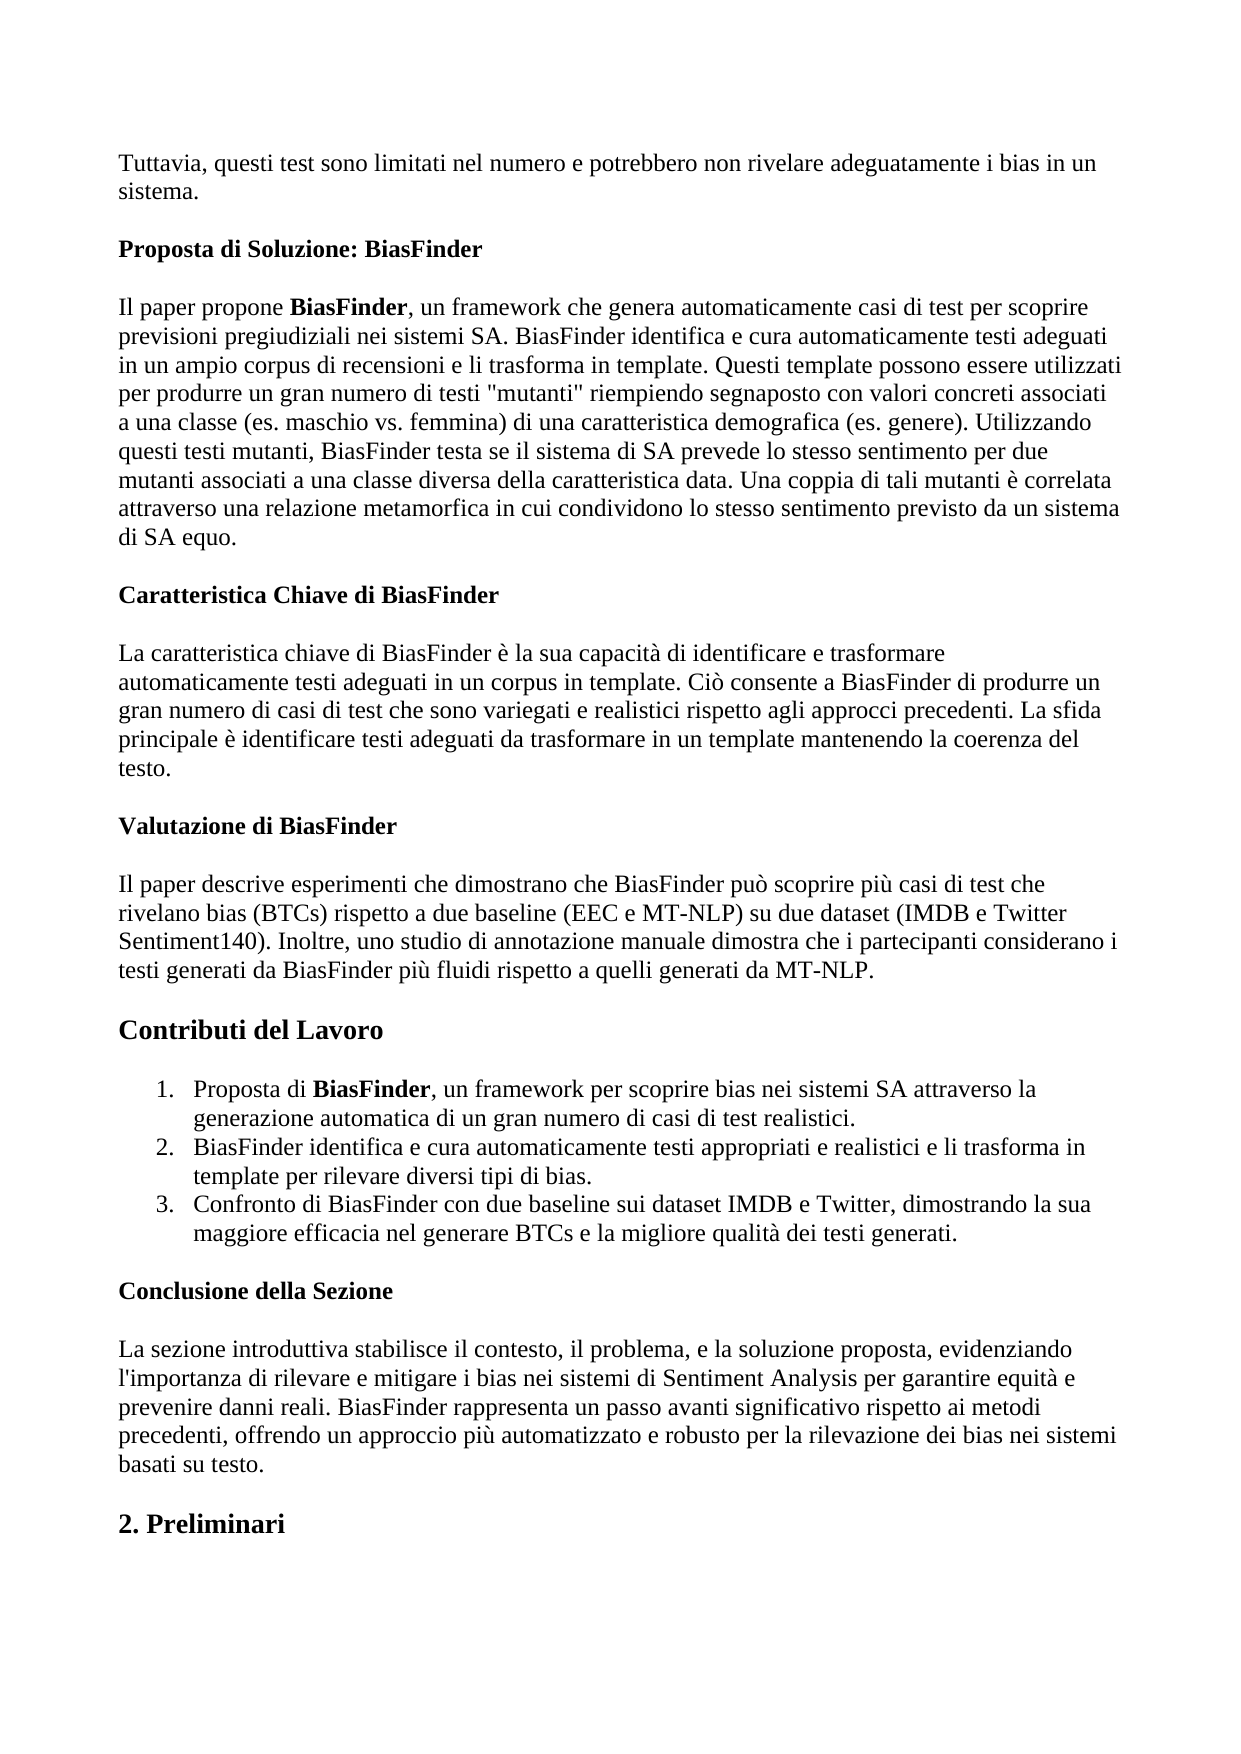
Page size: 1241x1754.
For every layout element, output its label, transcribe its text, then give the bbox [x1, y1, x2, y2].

text Contributi del Lavoro [118, 1013, 1122, 1045]
text La caratteristica chiave di BiasFinder è la sua capacità di identificare e trasformare automaticamente testi adeguati in un corpus in template. Ciò consente a BiasFinder di produrre un gran numero di casi di test che sono variegati e realistici rispetto agli approcci precedenti. La sfida principale è identificare testi adeguati da trasformare in un template mantenendo la coerenza del testo. [118, 638, 1122, 782]
text Proposta di Soluzione: BiasFinder [118, 234, 1122, 263]
list BiasFinder identifica e cura automaticamente testi appropriati e realistici e li trasforma in template per rilevare diversi tipi di bias. [156, 1132, 1122, 1189]
text 2. Preliminari [118, 1507, 1122, 1539]
text Valutazione di BiasFinder [118, 811, 1122, 840]
text Il paper propone BiasFinder, un framework che genera automaticamente casi di test per scoprire previsioni pregiudiziali nei sistemi SA. BiasFinder identifica e cura automaticamente testi adeguati in un ampio corpus di recensioni e li trasforma in template. Questi template possono essere utilizzati per produrre un gran numero di testi "mutanti" riempiendo segnaposto con valori concreti associati a una classe (es. maschio vs. femmina) di una caratteristica demografica (es. genere). Utilizzando questi testi mutanti, BiasFinder testa se il sistema di SA prevede lo stesso sentimento per due mutanti associati a una classe diversa della caratteristica data. Una coppia di tali mutanti è correlata attraverso una relazione metamorfica in cui condividono lo stesso sentimento previsto da un sistema di SA equo. [118, 292, 1122, 551]
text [118, 148, 1122, 205]
text Conclusione della Sezione [118, 1276, 1122, 1305]
list Confronto di BiasFinder con due baseline sui dataset IMDB e Twitter, dimostrando la sua maggiore efficacia nel generare BTCs e la migliore qualità dei testi generati. [156, 1189, 1122, 1247]
text Caratteristica Chiave di BiasFinder [118, 580, 1122, 609]
text La sezione introduttiva stabilisce il contesto, il problema, e la soluzione proposta, evidenziando l'importanza di rilevare e mitigare i bias nei sistemi di Sentiment Analysis per garantire equità e prevenire danni reali. BiasFinder rappresenta un passo avanti significativo rispetto ai metodi precedenti, offrendo un approccio più automatizzato e robusto per la rilevazione dei bias nei sistemi basati su testo. [118, 1334, 1122, 1478]
list Proposta di BiasFinder, un framework per scoprire bias nei sistemi SA attraverso la generazione automatica di un gran numero di casi di test realistici. [156, 1074, 1122, 1132]
text Il paper descrive esperimenti che dimostrano che BiasFinder può scoprire più casi di test che rivelano bias (BTCs) rispetto a due baseline (EEC e MT-NLP) su due dataset (IMDB e Twitter Sentiment140). Inoltre, uno studio di annotazione manuale dimostra che i partecipanti considerano i testi generati da BiasFinder più fluidi rispetto a quelli generati da MT-NLP. [118, 869, 1122, 984]
